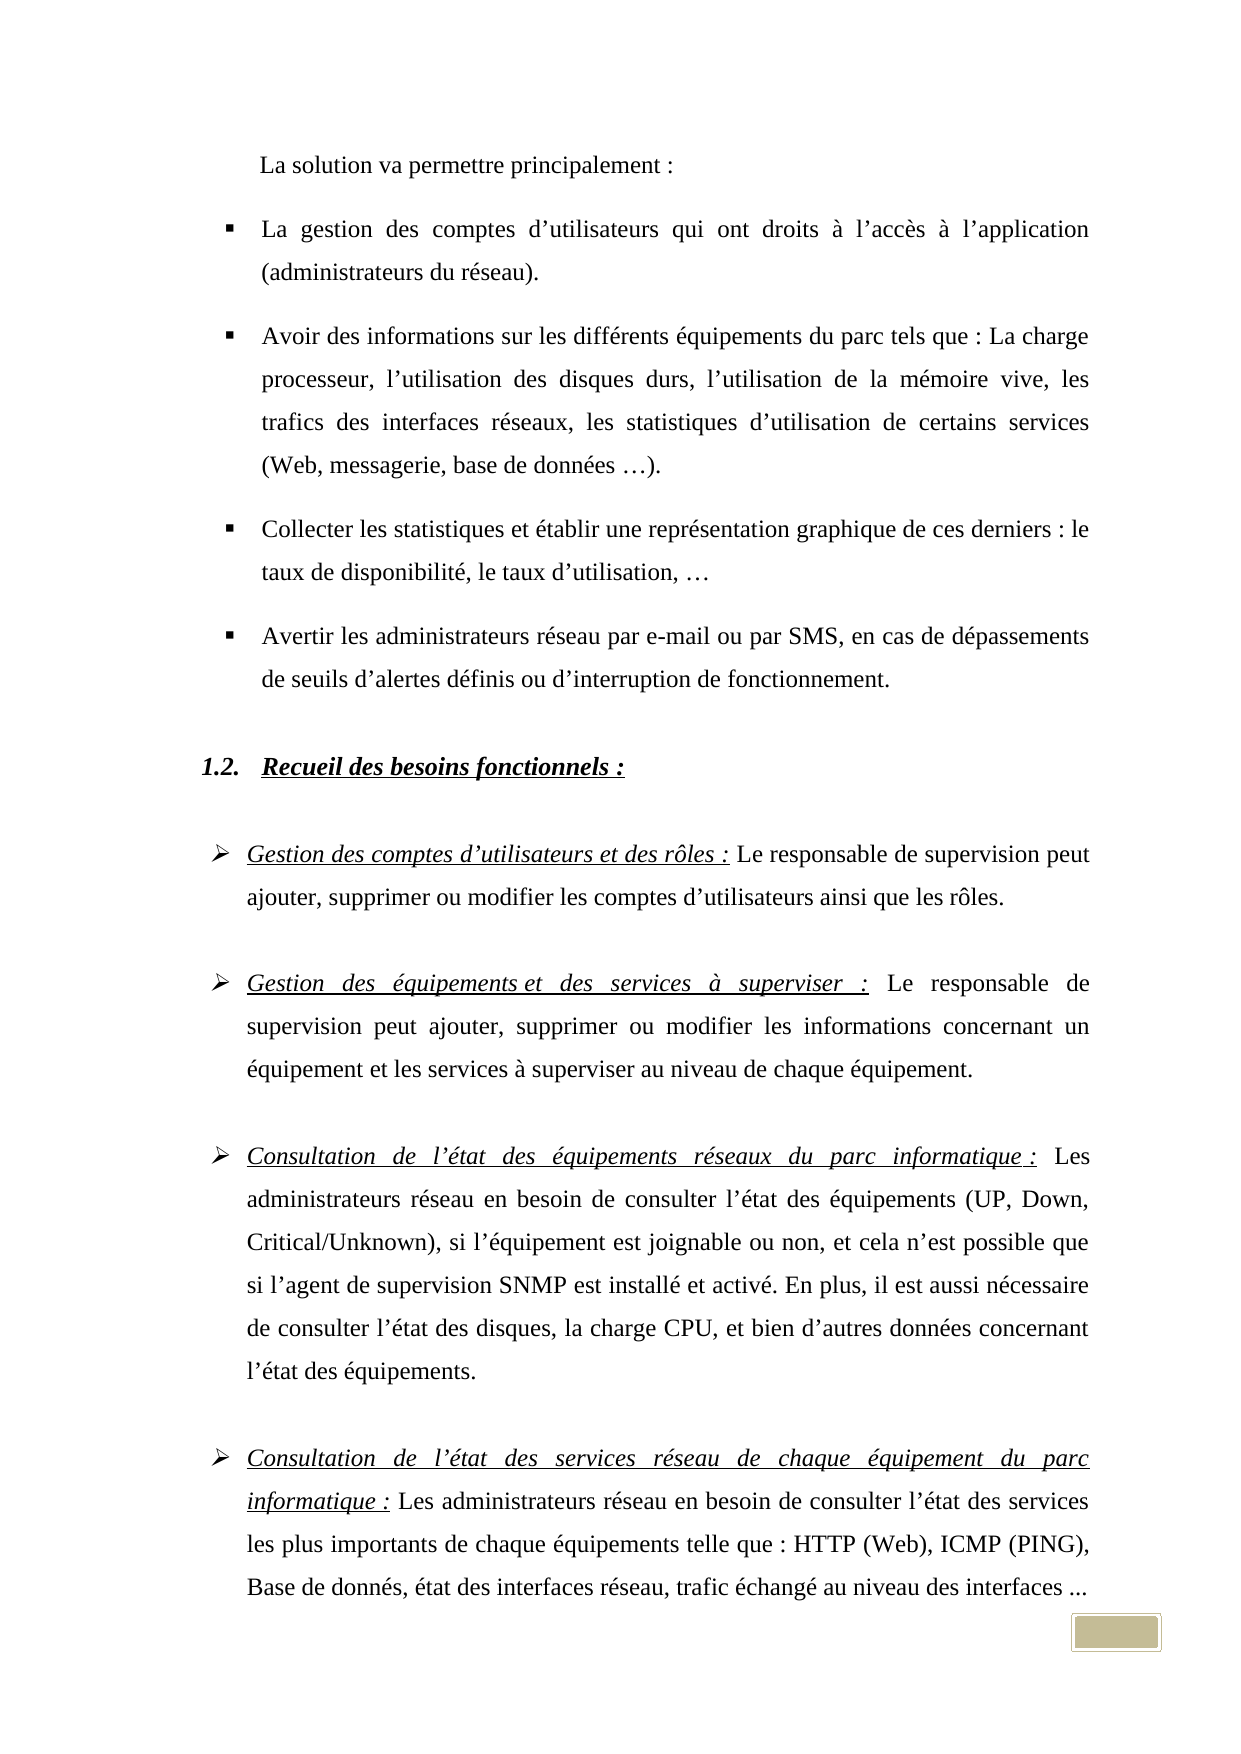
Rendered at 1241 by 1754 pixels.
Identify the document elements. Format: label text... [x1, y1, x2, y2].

list Avoir des informations sur les différents équipements du parc tels que : La charge processeur, l’utilisation des disques durs, l’utilisation de la mémoire vive, les trafics des interfaces réseaux, les statistiques d’utilisation de certains services (Web, messagerie, base de données …). [224, 321, 1090, 479]
list Gestion des équipements et des services à superviser : Le responsable de supervision peut ajouter, supprimer ou modifier les informations concernant un équipement et les services à superviser au niveau de chaque équipement. [209, 968, 1090, 1083]
list Avertir les administrateurs réseau par e-mail ou par SMS, en cas de dépassements de seuils d’alertes définis ou d’interruption de fonctionnement. [224, 621, 1090, 693]
list La gestion des comptes d’utilisateurs qui ont droits à l’accès à l’application (administrateurs du réseau). [224, 214, 1090, 286]
text La solution va permettre principalement : [200, 150, 1090, 179]
list Gestion des comptes d’utilisateurs et des rôles : Le responsable de supervision peut ajouter, supprimer ou modifier les comptes d’utilisateurs ainsi que les rôles. [209, 839, 1090, 911]
list Recueil des besoins fonctionnels : [224, 751, 1090, 781]
list Consultation de l’état des équipements réseaux du parc informatique : Les administrateurs réseau en besoin de consulter l’état des équipements (UP, Down, Critical/Unknown), si l’équipement est joignable ou non, et cela n’est possible que si l’agent de supervision SNMP est installé et activé. En plus, il est aussi nécessaire de consulter l’état des disques, la charge CPU, et bien d’autres données concernant l’état des équipements. [209, 1141, 1090, 1385]
list Collecter les statistiques et établir une représentation graphique de ces derniers : le taux de disponibilité, le taux d’utilisation, … [224, 514, 1090, 586]
list Consultation de l’état des services réseau de chaque équipement du parc informatique : Les administrateurs réseau en besoin de consulter l’état des services les plus importants de chaque équipements telle que : HTTP (Web), ICMP (PING), Base de donnés, état des interfaces réseau, trafic échangé au niveau des interfaces ... [209, 1443, 1090, 1601]
